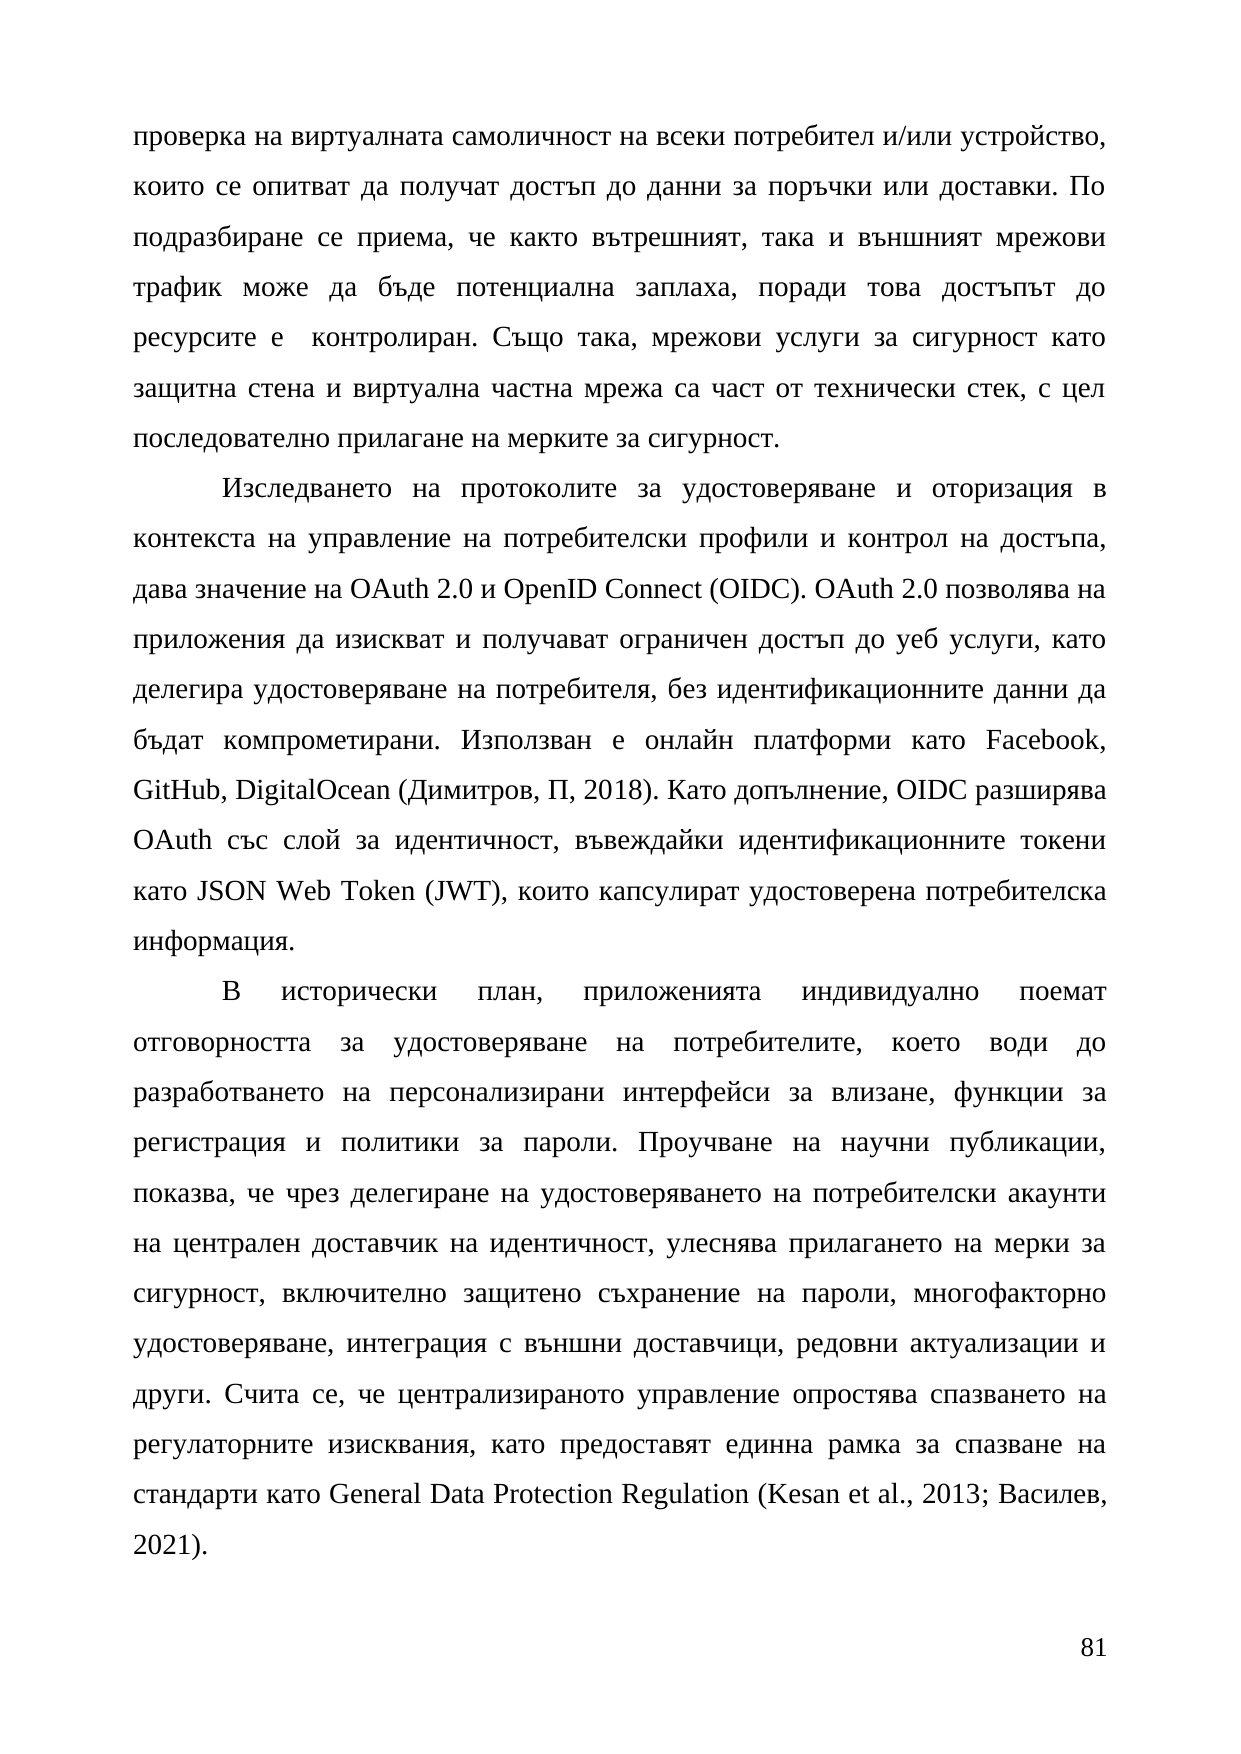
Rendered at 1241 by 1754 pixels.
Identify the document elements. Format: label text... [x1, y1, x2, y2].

text В исторически план, приложенията индивидуално поемат отговорността за удостоверяване на потребителите, което води до разработването на персонализирани интерфейси за влизане, функции за регистрация и политики за пароли. Проучване на научни публикации, показва, че чрез делегиране на удостоверяването на потребителски акаунти на централен доставчик на идентичност, улеснява прилагането на мерки за сигурност, включително защитено съхранение на пароли, многофакторно удостоверяване, интеграция с външни доставчици, редовни актуализации и други. Счита се, че централизираното управление опростява спазването на регулаторните изисквания, като предоставят единна рамка за спазване на стандарти като General Data Protection Regulation (Kesan et al., 2013; Василев, 2021). [133, 973, 1107, 1560]
text Изследването на протоколите за удостоверяване и оторизация в контекста на управление на потребителски профили и контрол на достъпа, дава значение на OAuth 2.0 и OpenID Connect (OIDC). OAuth 2.0 позволява на приложения да изискват и получават ограничен достъп до уеб услуги, като делегира удостоверяване на потребителя, без идентификационните данни да бъдат компрометирани. Използван е онлайн платформи като Facebook, GitHub, DigitalOcean (Димитров, П, 2018). Като допълнение, OIDC разширява OAuth със слой за идентичност, въвеждайки идентификационните токени като JSON Web Token (JWT), които капсулират удостоверена потребителска информация. [133, 470, 1107, 957]
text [133, 118, 1107, 453]
